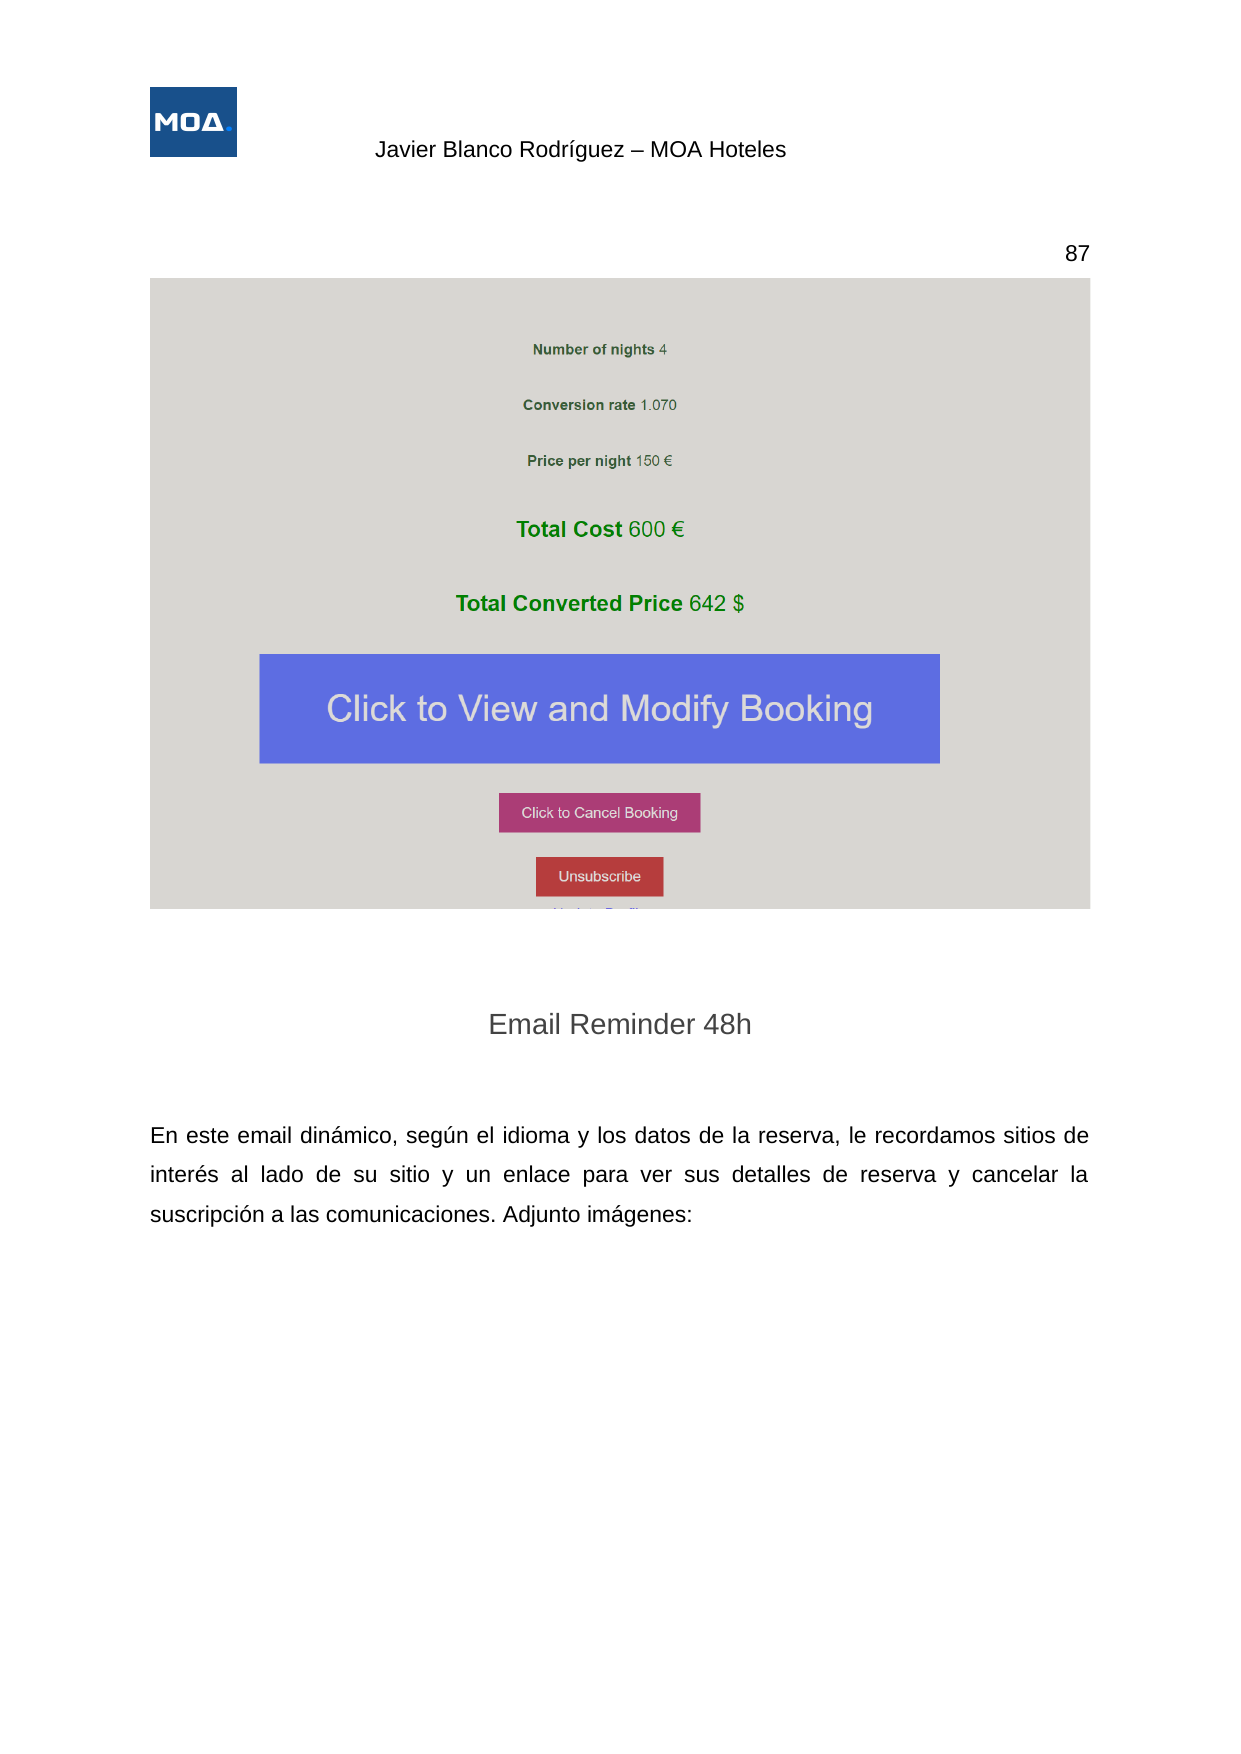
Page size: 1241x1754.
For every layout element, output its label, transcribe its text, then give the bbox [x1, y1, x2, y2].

subtitle Email Reminder 48h [150, 1007, 1090, 1040]
picture [150, 87, 237, 157]
text En este email dinámico, según el idioma y los datos de la reserva, le recordamos sitios de interés al lado de su sitio y un enlace para ver sus detalles de reserva y cancelar la suscripción a las comunicaciones. Adjunto imágenes: [150, 1122, 1090, 1227]
picture [150, 278, 1091, 909]
